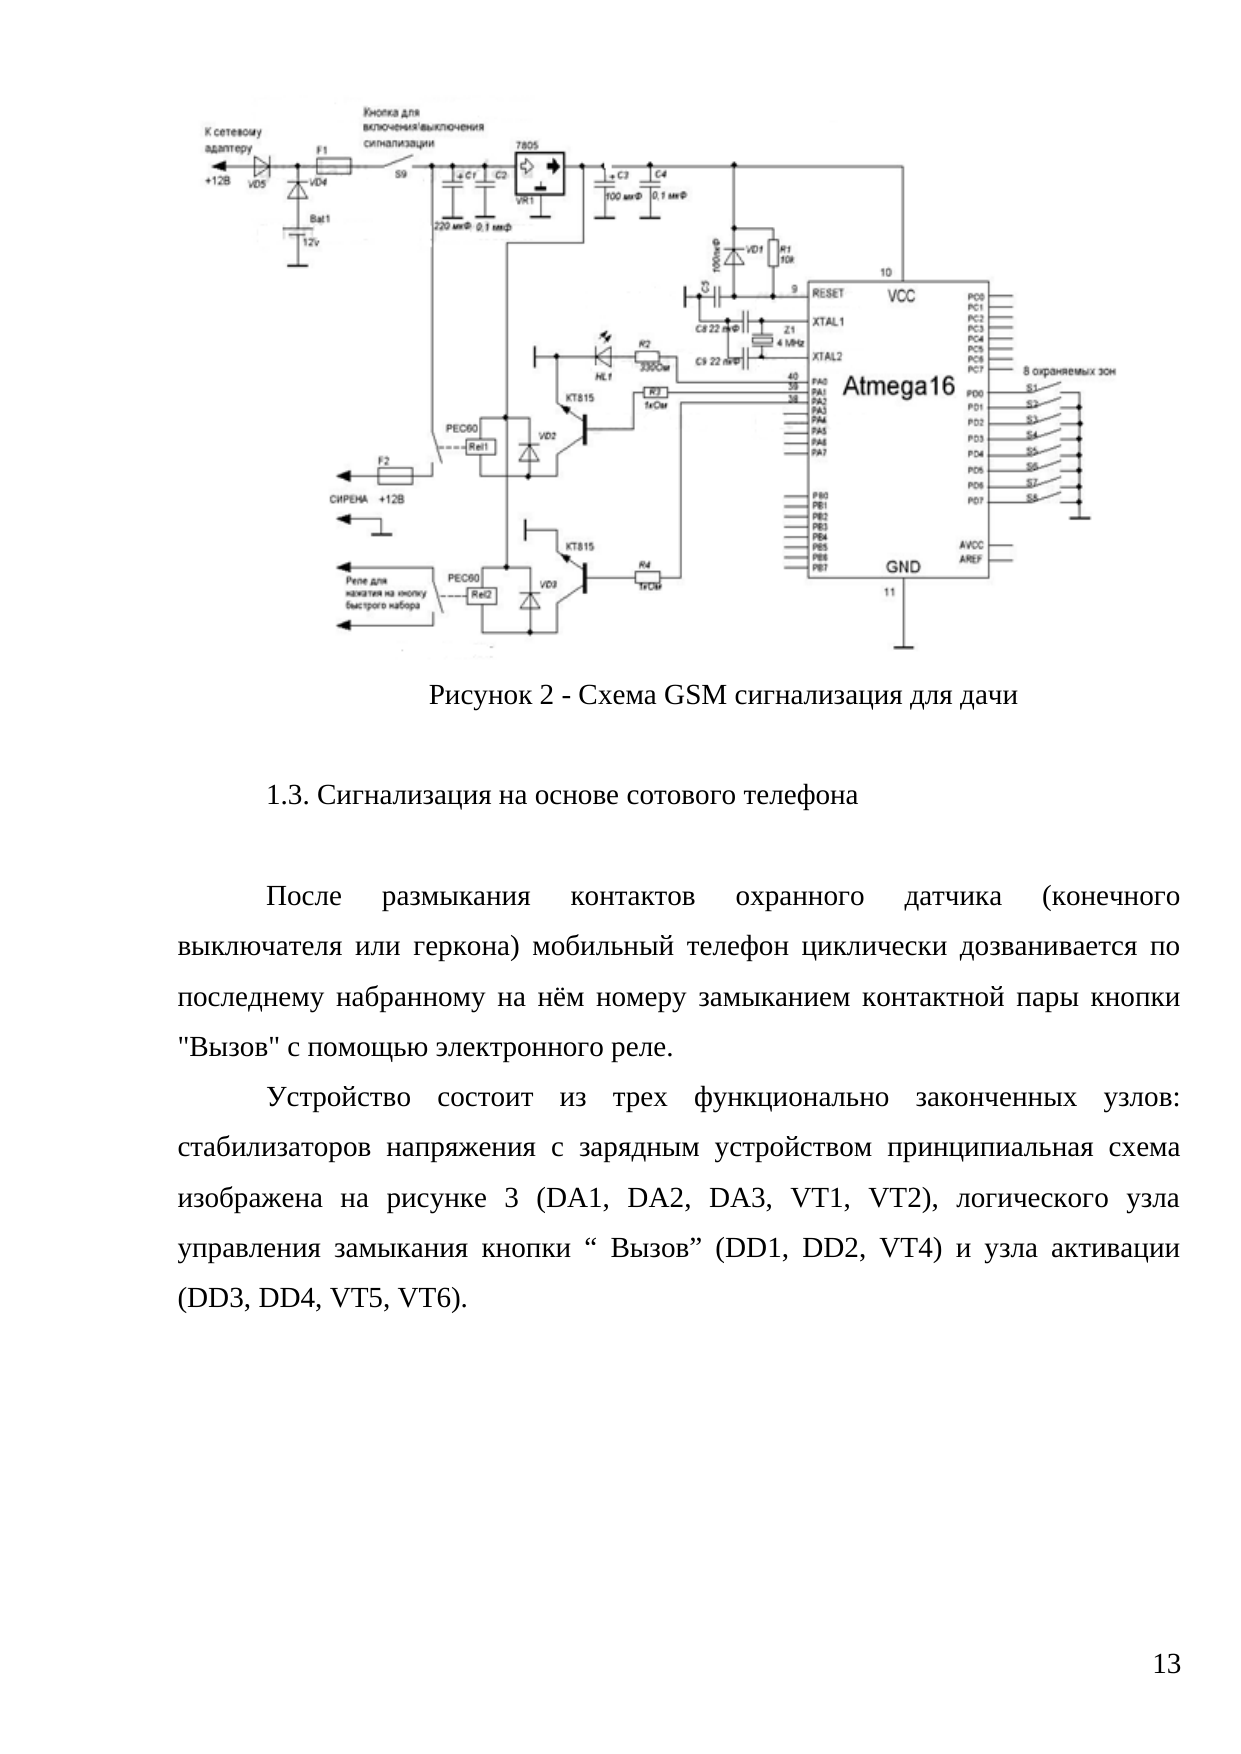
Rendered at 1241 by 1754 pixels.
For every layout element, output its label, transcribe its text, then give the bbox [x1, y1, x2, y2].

text Рисунок 2 - Схема GSM сигнализация для дачи [177, 677, 1181, 710]
picture [190, 88, 1168, 663]
text После размыкания контактов охранного датчика (конечного выключателя или геркона) мобильный телефон циклически дозванивается по последнему набранному на нём номеру замыканием контактной пары кнопки "Вызов" с помощью электронного реле. [177, 878, 1181, 1062]
subtitle 1.3. Сигнализация на основе сотового телефона [177, 777, 1181, 811]
text Устройство состоит из трех функционально законченных узлов: стабилизаторов напряжения с зарядным устройством принципиальная схема изображена на рисунке 3 (DA1, DA2, DA3, VT1, VT2), логического узла управления замыкания кнопки “ Вызов” (DD1, DD2, VT4) и узла активации (DD3, DD4, VT5, VT6). [177, 1079, 1181, 1314]
